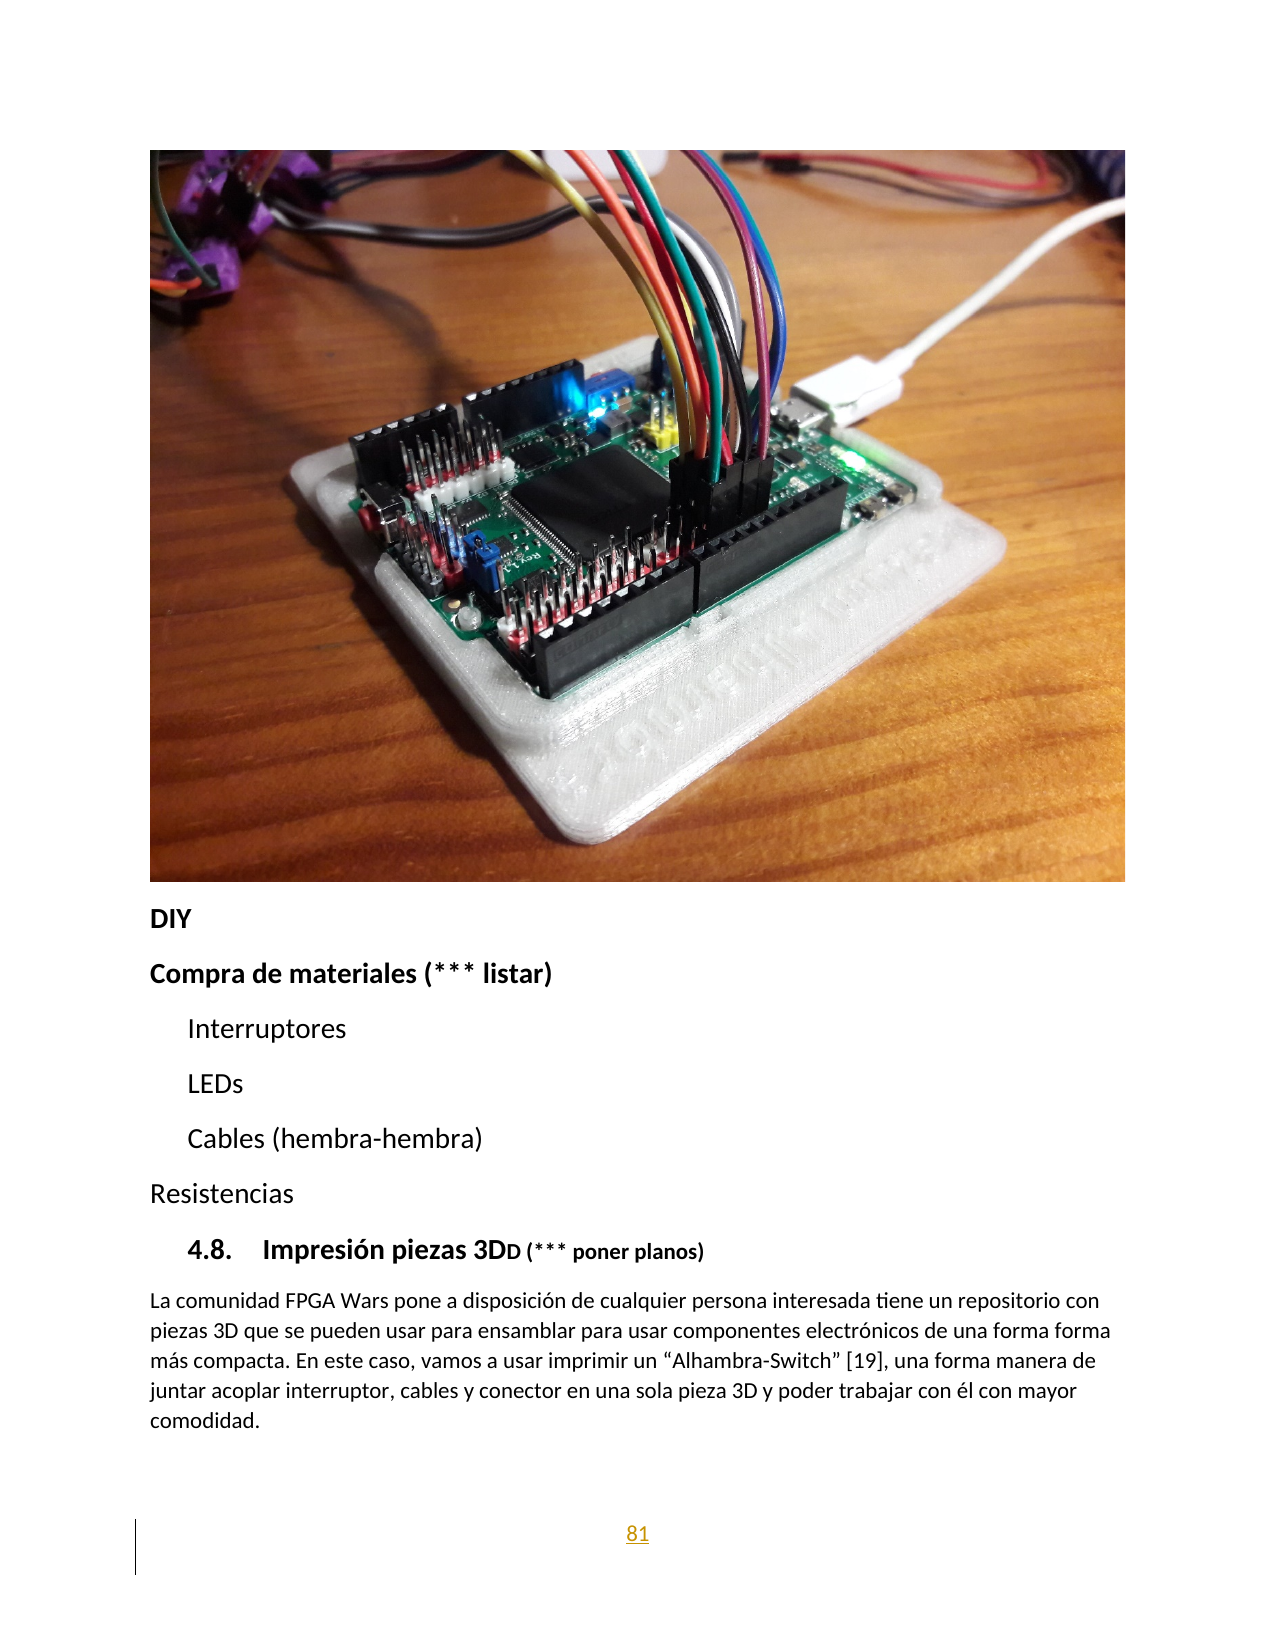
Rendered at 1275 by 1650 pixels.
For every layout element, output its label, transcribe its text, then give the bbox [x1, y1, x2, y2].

picture [150, 150, 1125, 882]
text La comunidad FPGA Wars un repositorio con piezas 3D que se pueden usar componentes electrónicos de más compacta. En este caso, vamos a Alhambra-Switch [19], una de interruptor cables y conector en una sola pieza 3D y poder trabajar con mayor comodidad. [150, 1286, 1125, 1435]
list Impresión piezas 3 [187, 1231, 1125, 1266]
